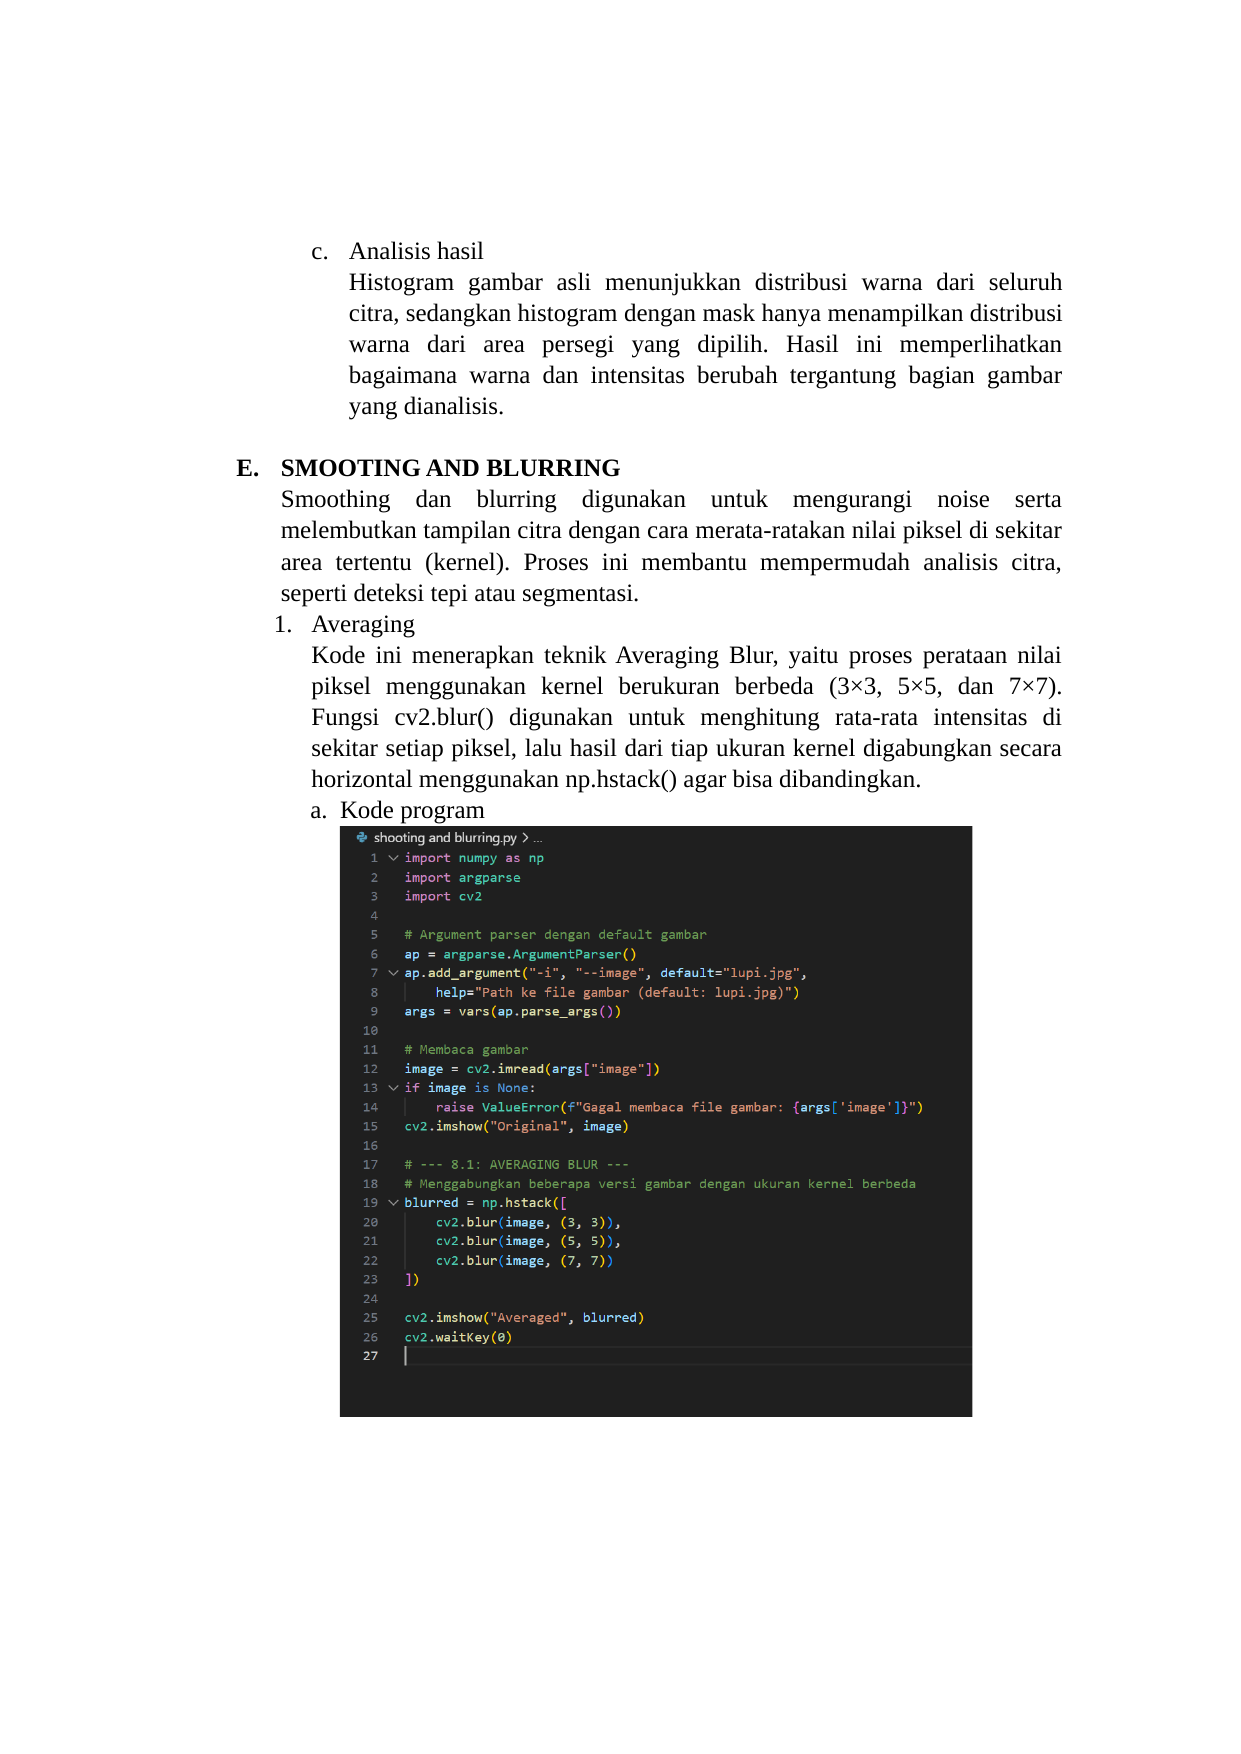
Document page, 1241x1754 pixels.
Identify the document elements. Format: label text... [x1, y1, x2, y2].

list Histogram gambar asli menunjukkan distribusi warna dari seluruh citra, sedangkan histogram dengan mask hanya menampilkan distribusi warna dari area persegi yang dipilih. Hasil ini memperlihatkan bagaimana warna dan intensitas berubah tergantung bagian gambar yang dianalisis. [349, 267, 1063, 420]
list Kode ini menerapkan teknik Averaging Blur, yaitu proses perataan nilai piksel menggunakan kernel berukuran berbeda (3×3, 5×5, dan 7×7). Fungsi cv2.blur() digunakan untuk menghitung rata-rata intensitas di sekitar setiap piksel, lalu hasil dari tiap ukuran kernel digabungkan secara horizontal menggunakan np.hstack() agar bisa dibandingkan. [311, 640, 1063, 793]
list Kode program [310, 795, 1063, 824]
list Smoothing dan blurring digunakan untuk mengurangi noise serta melembutkan tampilan citra dengan cara merata-ratakan nilai piksel di sekitar area tertentu (kernel). Proses ini membantu mempermudah analisis citra, seperti deteksi tepi atau segmentasi. [281, 484, 1063, 606]
list SMOOTING AND BLURRING [236, 453, 1063, 482]
list Analisis hasil [311, 236, 1063, 265]
picture [339, 826, 973, 1417]
list Averaging [274, 609, 1063, 637]
